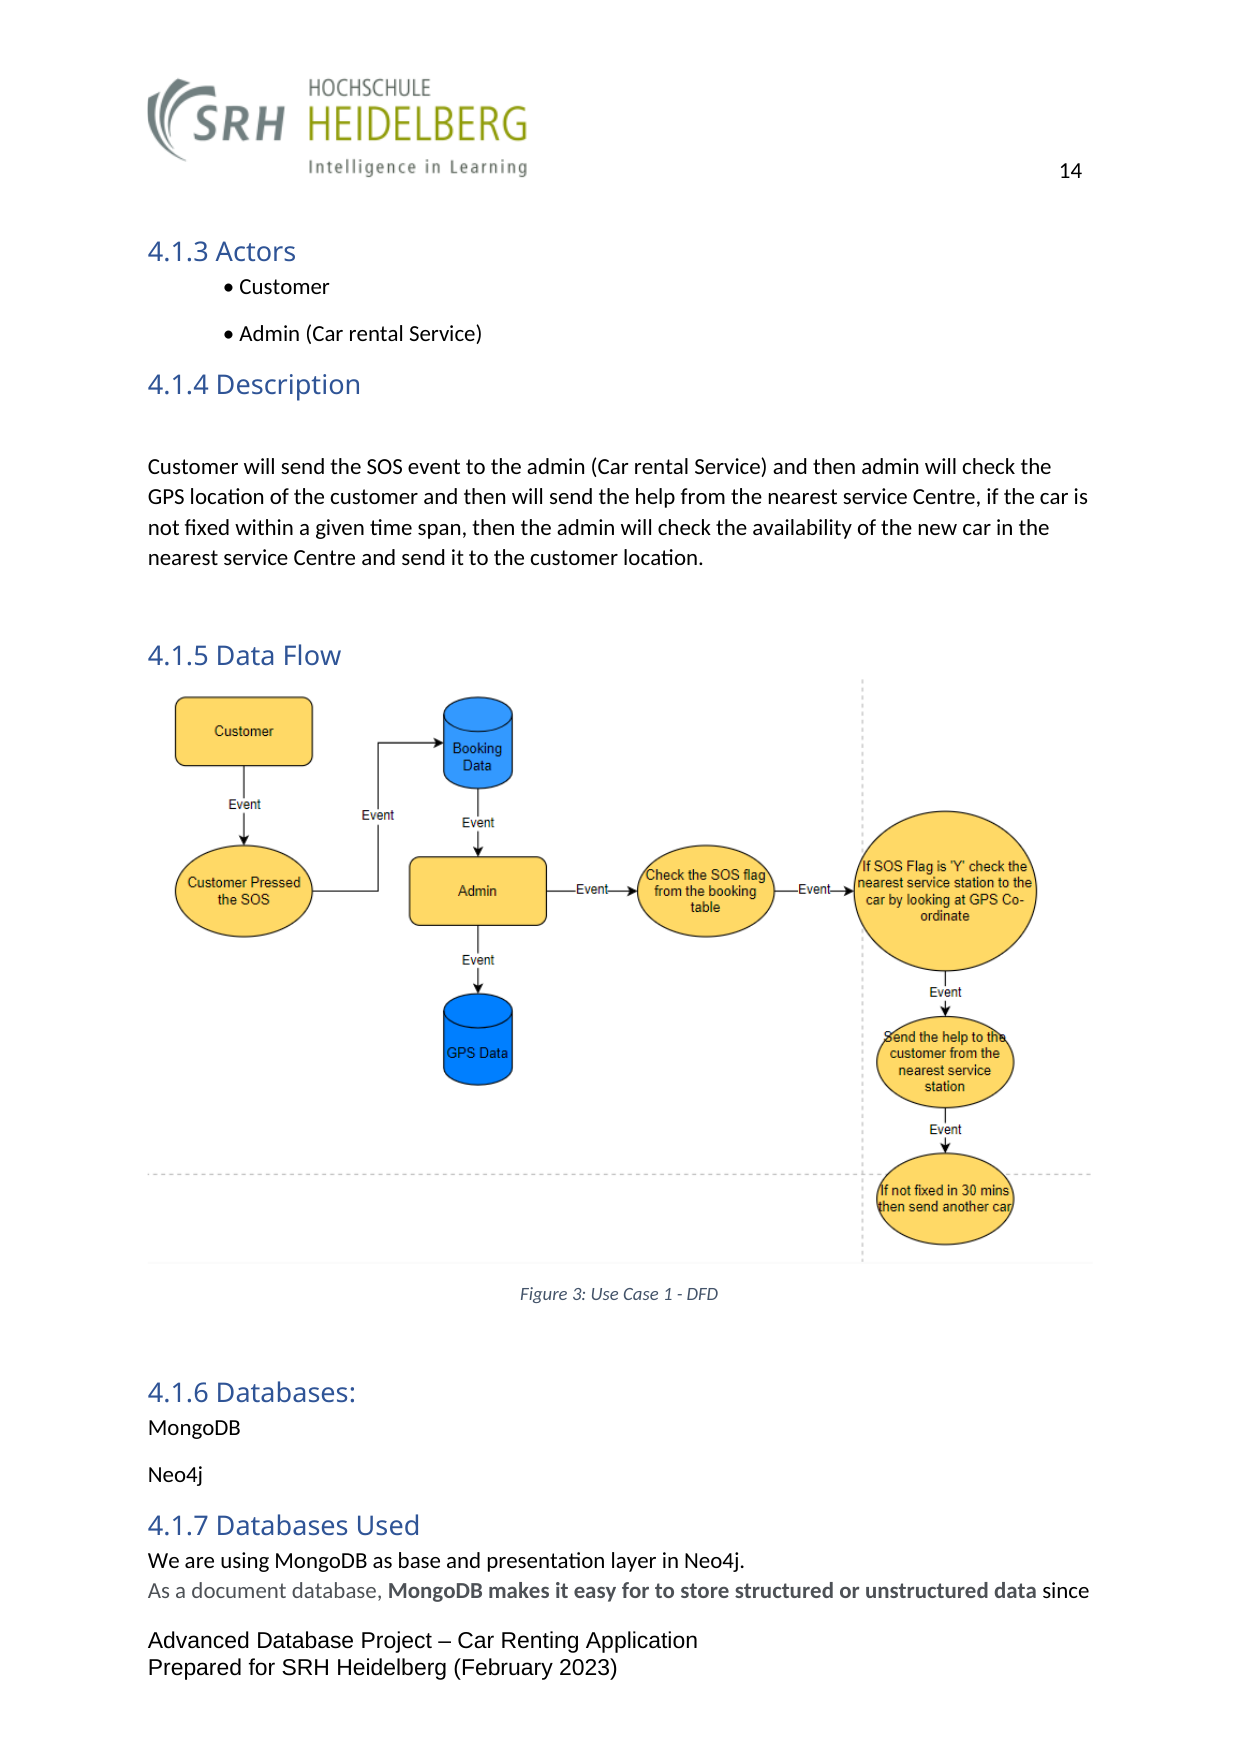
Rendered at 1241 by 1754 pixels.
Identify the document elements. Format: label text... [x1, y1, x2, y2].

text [148, 1546, 1093, 1604]
text MongoDB [148, 1413, 1093, 1441]
text • Customer [223, 272, 1093, 300]
text Figure 3: Use Case 1 - DFD [148, 1282, 1093, 1305]
subtitle 4.1.6 Databases: [148, 1373, 1093, 1410]
text • Admin (Car rental Service) [223, 319, 1093, 347]
subtitle 4.1.4 Description [148, 366, 1093, 402]
subtitle 4.1.5 Data Flow [148, 637, 1093, 673]
text Neo4j [148, 1460, 1093, 1488]
subtitle 4.1.3 Actors [148, 232, 1093, 269]
subtitle 4.1.7 Databases Used [148, 1507, 1093, 1543]
picture [147, 676, 1093, 1264]
text Customer will send the SOS event to the admin (Car rental Service) and then admin will check the GPS location of the customer and then will send the help from the nearest service Centre, if the car is not fixed within a given time span, then the admin will check the availability of the new car in the nearest service Centre and send it to the customer location. [148, 452, 1093, 571]
